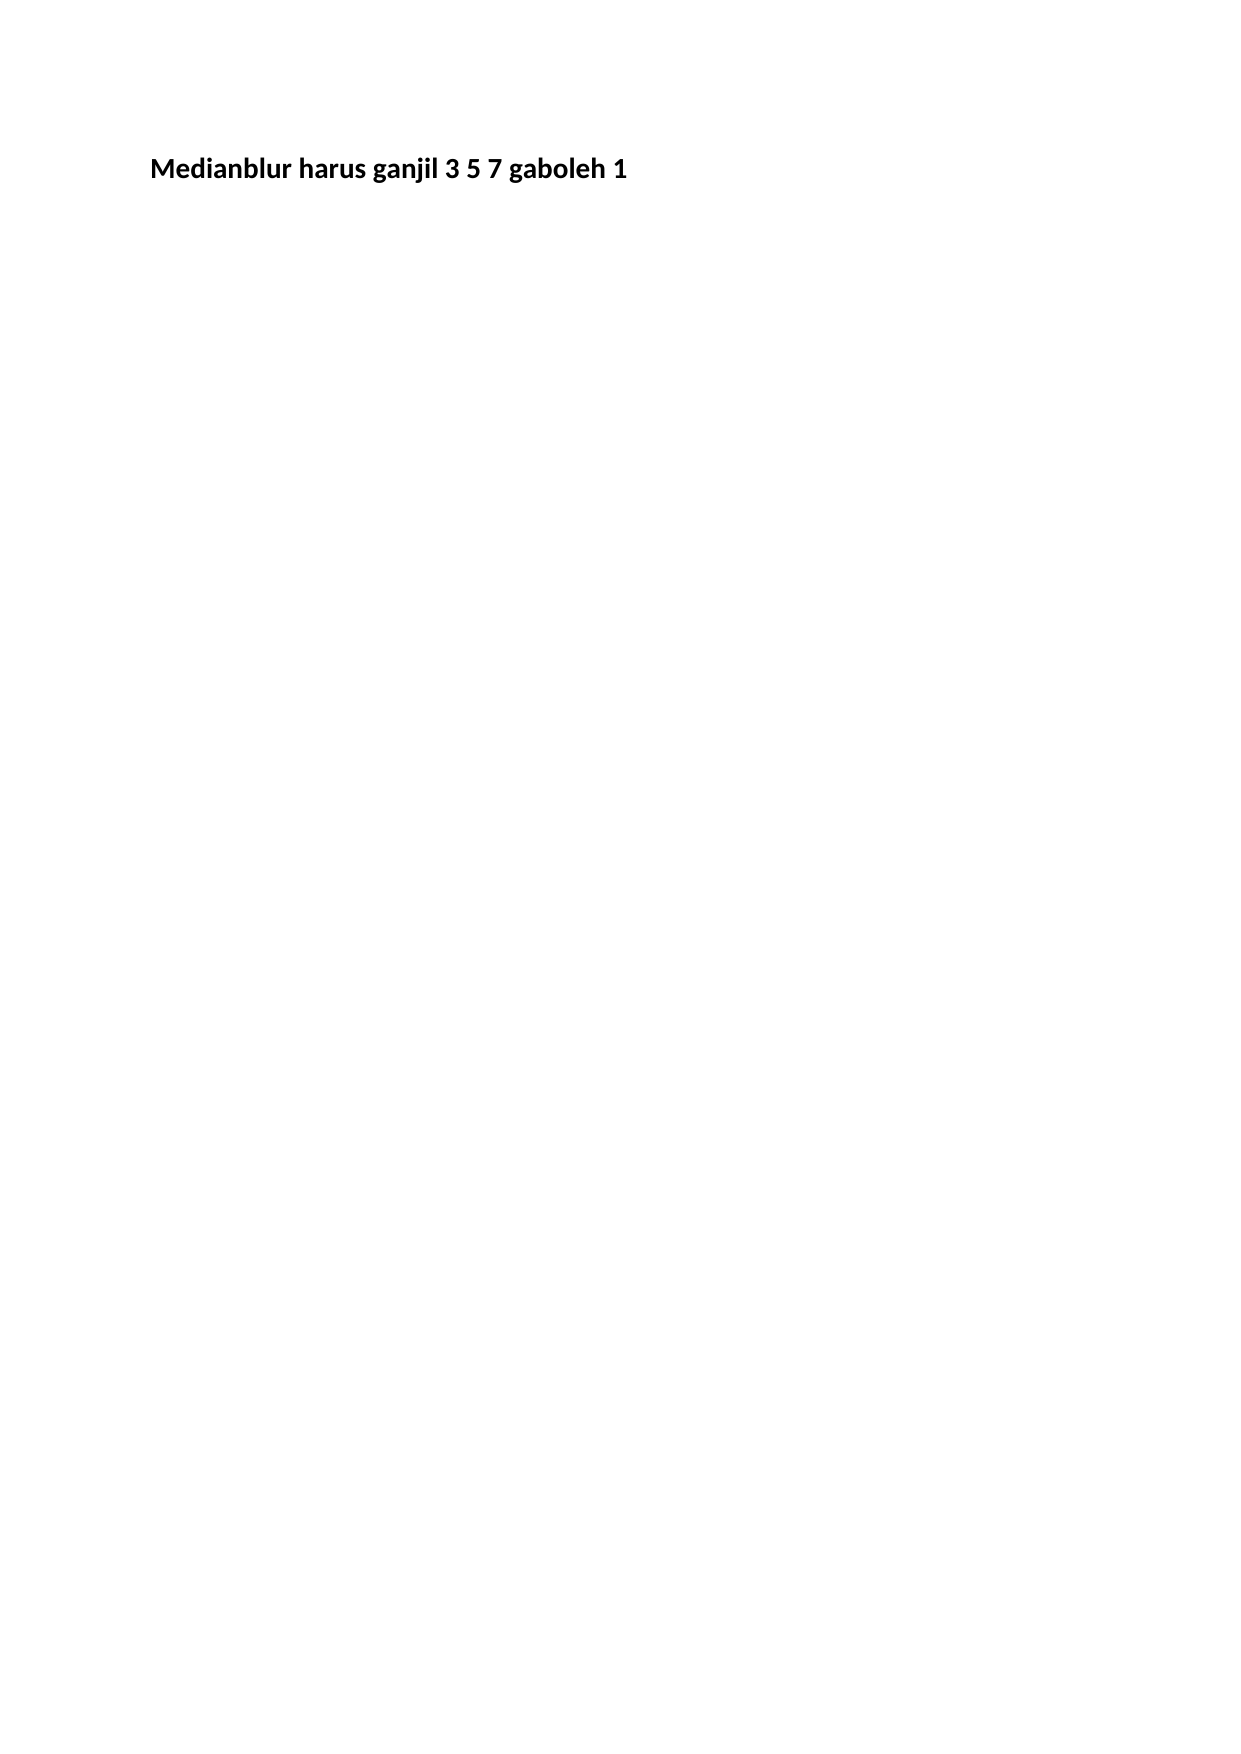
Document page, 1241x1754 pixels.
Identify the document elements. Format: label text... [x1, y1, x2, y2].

text Medianblur harus ganjil 3 5 7 gaboleh 1 [150, 150, 1090, 186]
